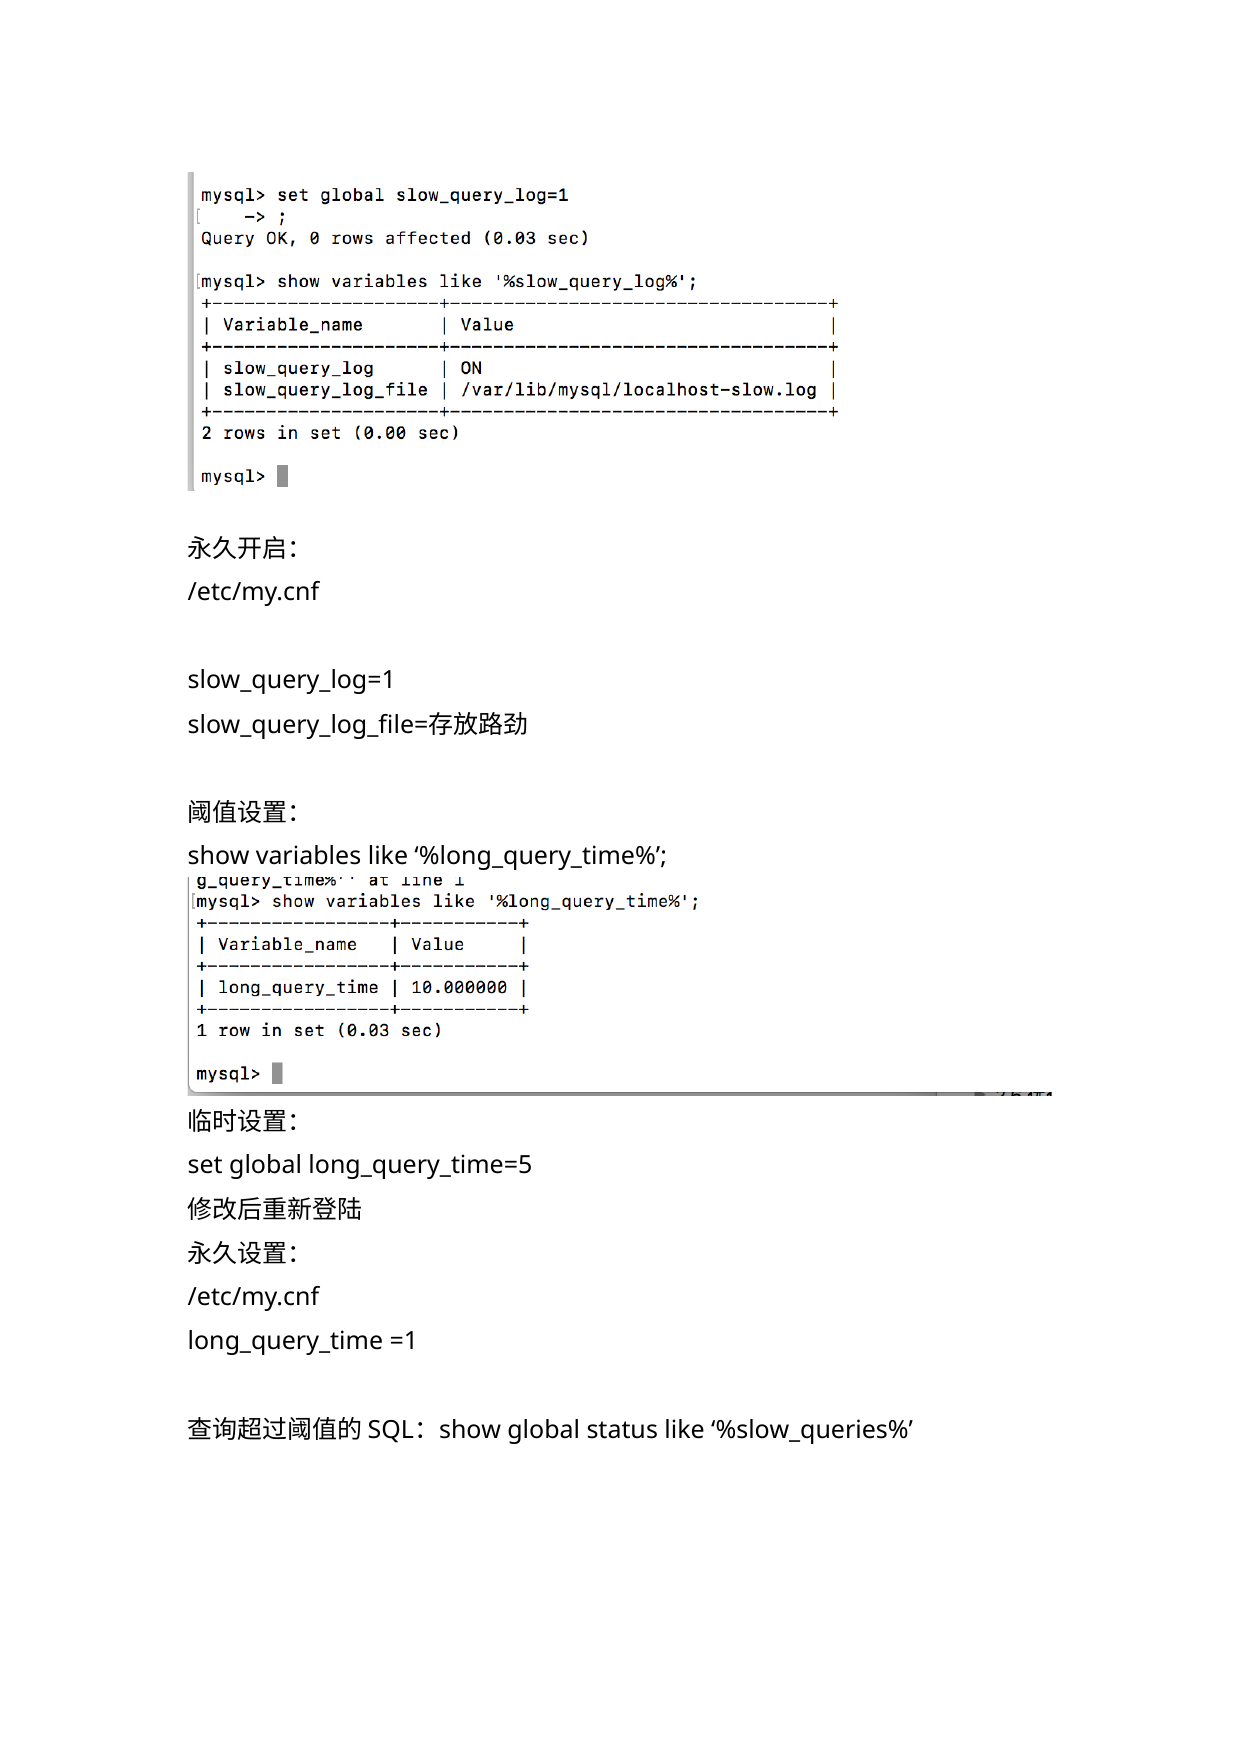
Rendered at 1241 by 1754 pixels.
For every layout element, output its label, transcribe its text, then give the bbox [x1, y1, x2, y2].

text slow_query_log=1 [187, 657, 1053, 701]
text set global long_query_time=5 [187, 1141, 1053, 1185]
text long_query_time =1 [187, 1318, 1053, 1362]
text 阈值设置： [187, 789, 1053, 833]
picture [187, 172, 1053, 491]
text /etc/my.cnf [187, 1273, 1053, 1318]
text /etc/my.cnf [187, 568, 1053, 613]
text show variables like ‘%long_query_time%’; [187, 833, 1053, 877]
text 修改后重新登陆 [187, 1185, 1053, 1229]
text 永久开启： [187, 524, 1053, 568]
text slow_query_log_file=存放路劲 [187, 701, 1053, 745]
picture [187, 877, 1053, 1096]
text 查询超过阈值的SQL：show global status like ‘%slow_queries%’ [187, 1406, 1053, 1450]
text 永久设置： [187, 1229, 1053, 1273]
text 临时设置： [187, 1097, 1053, 1141]
